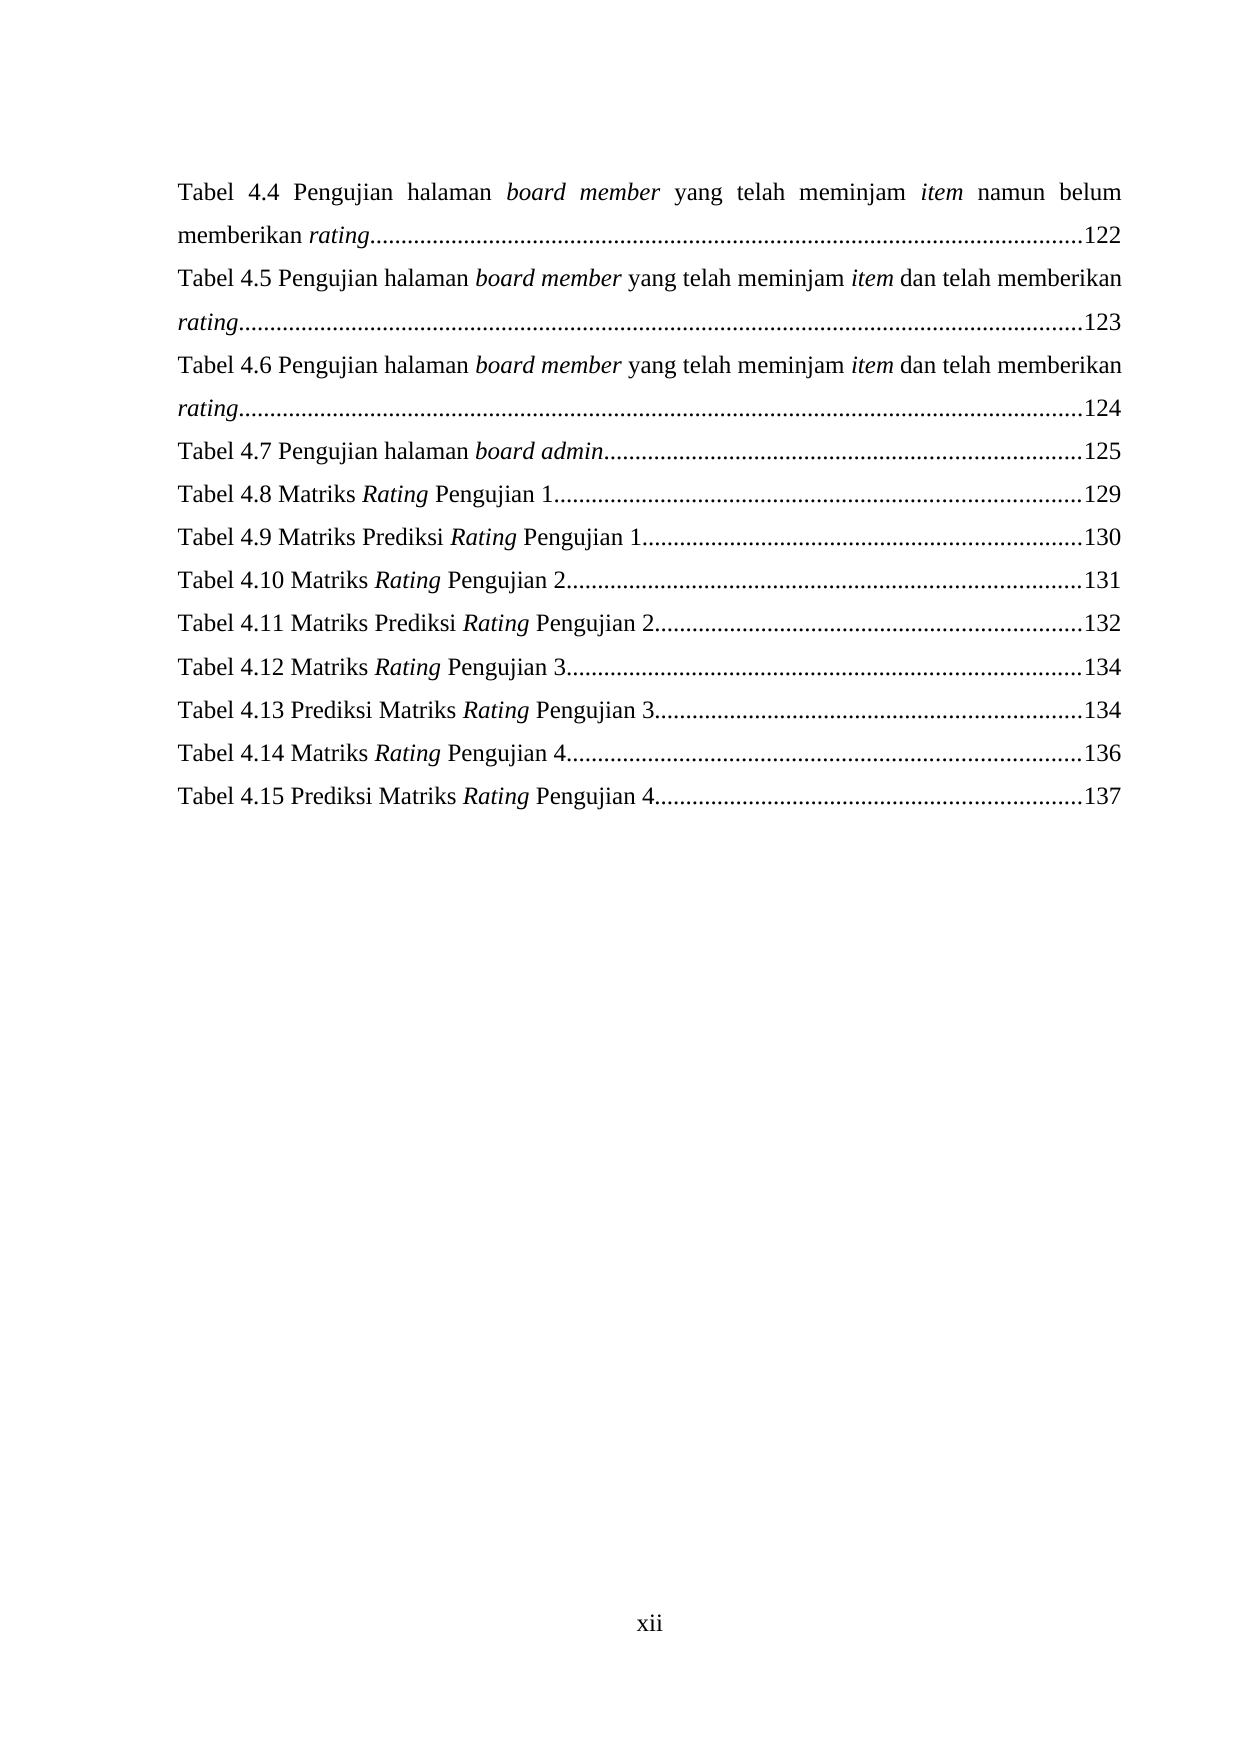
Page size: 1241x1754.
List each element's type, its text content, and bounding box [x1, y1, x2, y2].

text Tabel 4.12 Matriks Rating Pengujian 3 134 [177, 652, 1122, 680]
text Tabel 4.9 Matriks Prediksi Rating Pengujian 1 130 [177, 522, 1122, 551]
text Tabel 4.15 Prediksi Matriks Rating Pengujian 4 137 [177, 781, 1122, 810]
text Tabel 4.13 Prediksi Matriks Rating Pengujian 3 134 [177, 695, 1122, 723]
text Tabel 4.7 Pengujian halaman board admin 125 [177, 436, 1122, 465]
text Tabel 4.5 Pengujian halaman board member yang telah meminjam item dan telah memberikan rating 123 [177, 263, 1122, 335]
text Tabel 4.10 Matriks Rating Pengujian 2 131 [177, 565, 1122, 594]
text Tabel 4.8 Matriks Rating Pengujian 1 129 [177, 479, 1122, 508]
text Tabel 4.14 Matriks Rating Pengujian 4 136 [177, 738, 1122, 767]
text Tabel 4.6 Pengujian halaman board member yang telah meminjam item dan telah memberikan rating 124 [177, 350, 1122, 422]
text Tabel 4.4 Pengujian halaman board member yang telah meminjam item namun belum memberikan rating 122 [177, 177, 1122, 249]
text Tabel 4.11 Matriks Prediksi Rating Pengujian 2 132 [177, 608, 1122, 637]
